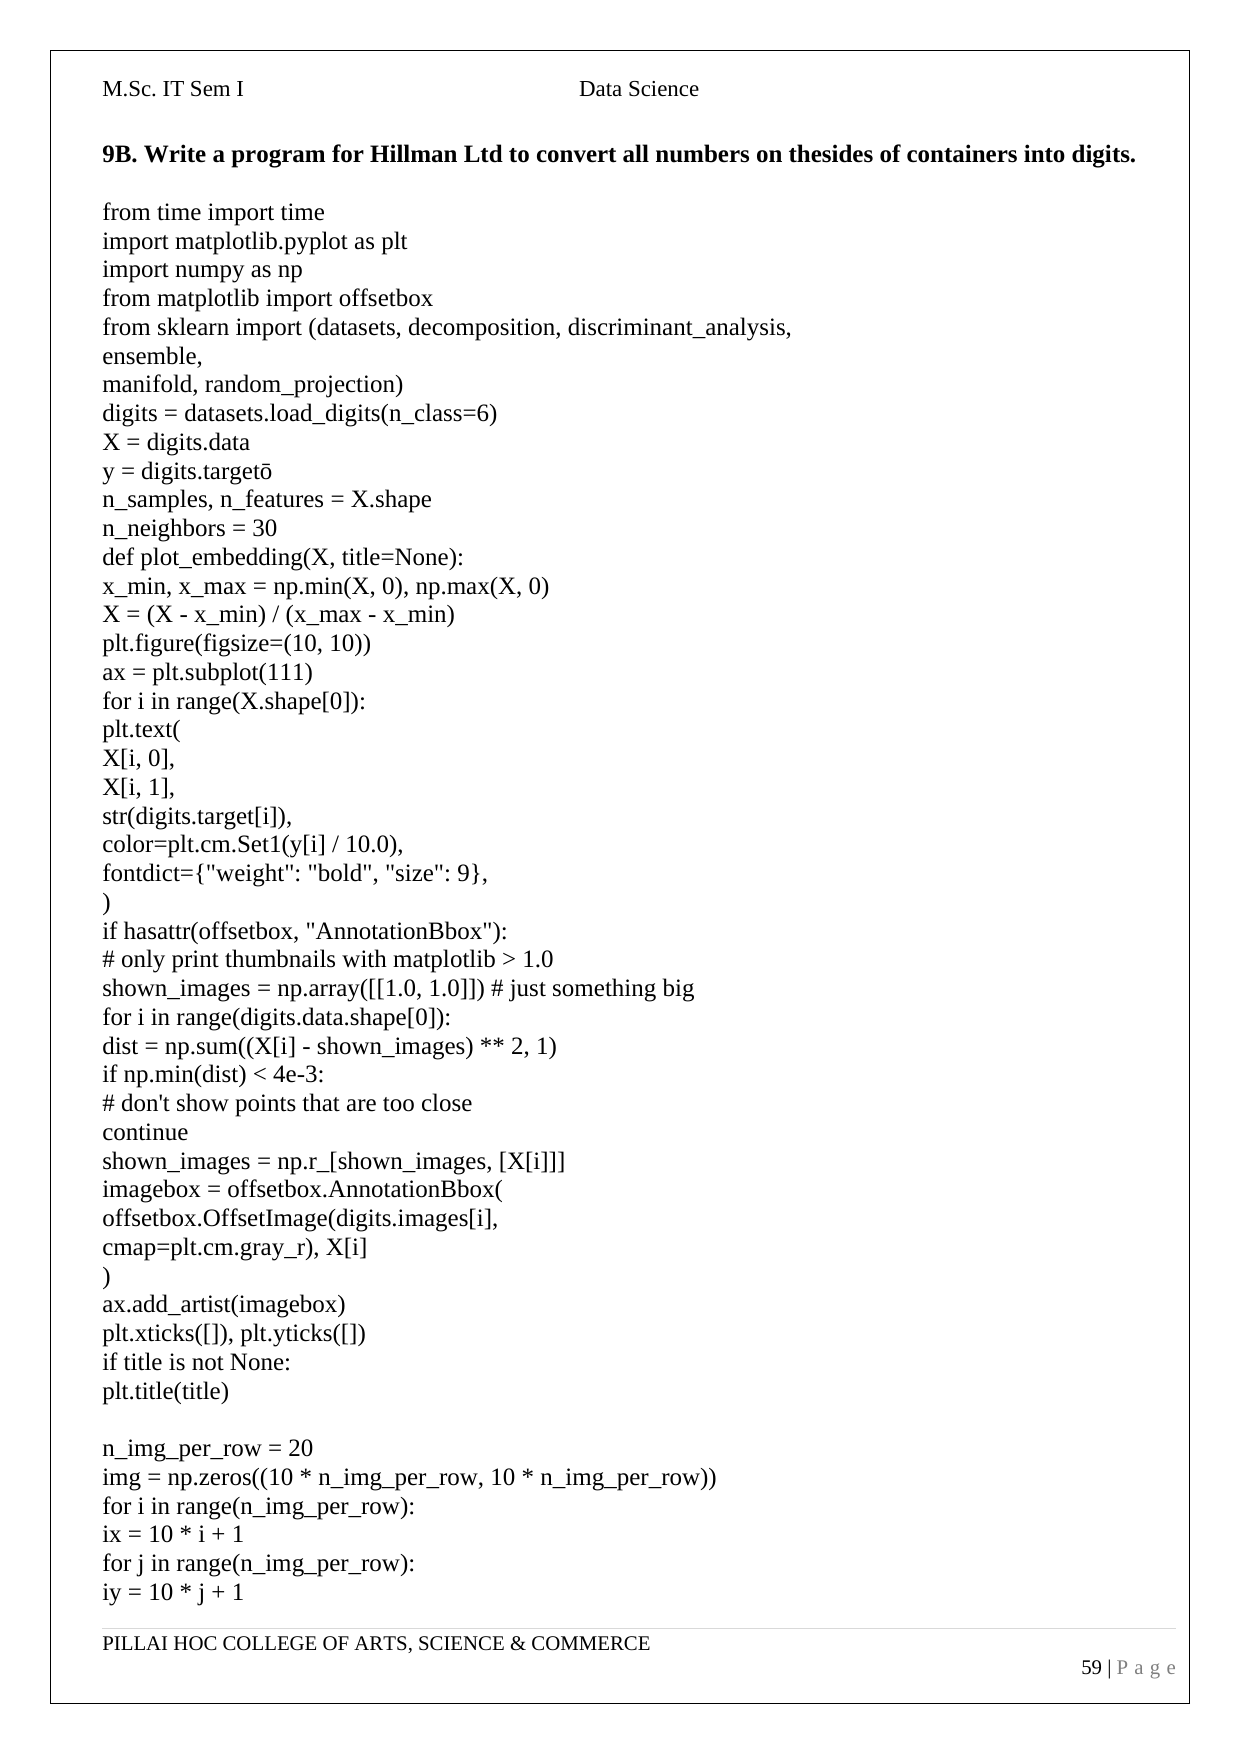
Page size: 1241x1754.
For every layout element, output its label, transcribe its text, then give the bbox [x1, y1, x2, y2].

text import numpy as np [102, 254, 1176, 283]
text x_min, x_max = np.min(X, 0), np.max(X, 0) [102, 571, 1176, 599]
text fontdict={"weight": "bold", "size": 9}, [102, 858, 1176, 887]
text y = digits.targetō [102, 456, 1176, 484]
text n_neighbors = 30 [102, 513, 1176, 542]
text plt.title(title) [102, 1376, 1176, 1404]
text imagebox = offsetbox.AnnotationBbox( [102, 1174, 1176, 1203]
text plt.figure(figsize=(10, 10)) [102, 628, 1176, 657]
text for j in range(n_img_per_row): [102, 1548, 1176, 1577]
text X = (X - x_min) / (x_max - x_min) [102, 599, 1176, 628]
text img = np.zeros((10 * n_img_per_row, 10 * n_img_per_row)) [102, 1462, 1176, 1491]
text n_samples, n_features = X.shape [102, 484, 1176, 513]
text 9B. Write a program for Hillman Ltd to convert all numbers on thesides of containers into digits. [102, 139, 1176, 168]
text ax = plt.subplot(111) [102, 657, 1176, 686]
text ax.add_artist(imagebox) [102, 1289, 1176, 1318]
text str(digits.target[i]), [102, 801, 1176, 829]
text for i in range(digits.data.shape[0]): [102, 1002, 1176, 1031]
text for i in range(n_img_per_row): [102, 1491, 1176, 1519]
text n_img_per_row = 20 [102, 1433, 1176, 1462]
text iy = 10 * j + 1 [102, 1577, 1176, 1606]
text ) [102, 887, 1176, 916]
text if title is not None: [102, 1347, 1176, 1376]
text if hasattr(offsetbox, "AnnotationBbox"): [102, 916, 1176, 944]
text color=plt.cm.Set1(y[i] / 10.0), [102, 829, 1176, 858]
text ix = 10 * i + 1 [102, 1519, 1176, 1548]
text from matplotlib import offsetbox [102, 283, 1176, 312]
text dist = np.sum((X[i] - shown_images) ** 2, 1) [102, 1031, 1176, 1059]
text manifold, random_projection) [102, 369, 1176, 398]
text # only print thumbnails with matplotlib > 1.0 [102, 944, 1176, 973]
text shown_images = np.array([[1.0, 1.0]]) # just something big [102, 973, 1176, 1002]
text if np.min(dist) < 4e-3: [102, 1059, 1176, 1088]
text digits = datasets.load_digits(n_class=6) [102, 398, 1176, 427]
text offsetbox.OffsetImage(digits.images[i], [102, 1203, 1176, 1232]
text plt.xticks([]), plt.yticks([]) [102, 1318, 1176, 1347]
text def plot_embedding(X, title=None): [102, 542, 1176, 571]
text continue [102, 1117, 1176, 1146]
text plt.text( [102, 714, 1176, 743]
text ensemble, [102, 341, 1176, 369]
text X = digits.data [102, 427, 1176, 456]
text from time import time [102, 197, 1176, 226]
text # don't show points that are too close [102, 1088, 1176, 1117]
text for i in range(X.shape[0]): [102, 686, 1176, 714]
text cmap=plt.cm.gray_r), X[i] [102, 1232, 1176, 1261]
text X[i, 1], [102, 772, 1176, 801]
text ) [102, 1261, 1176, 1289]
text shown_images = np.r_[shown_images, [X[i]]] [102, 1146, 1176, 1174]
text X[i, 0], [102, 743, 1176, 772]
text from sklearn import (datasets, decomposition, discriminant_analysis, [102, 312, 1176, 341]
text import matplotlib.pyplot as plt [102, 226, 1176, 254]
